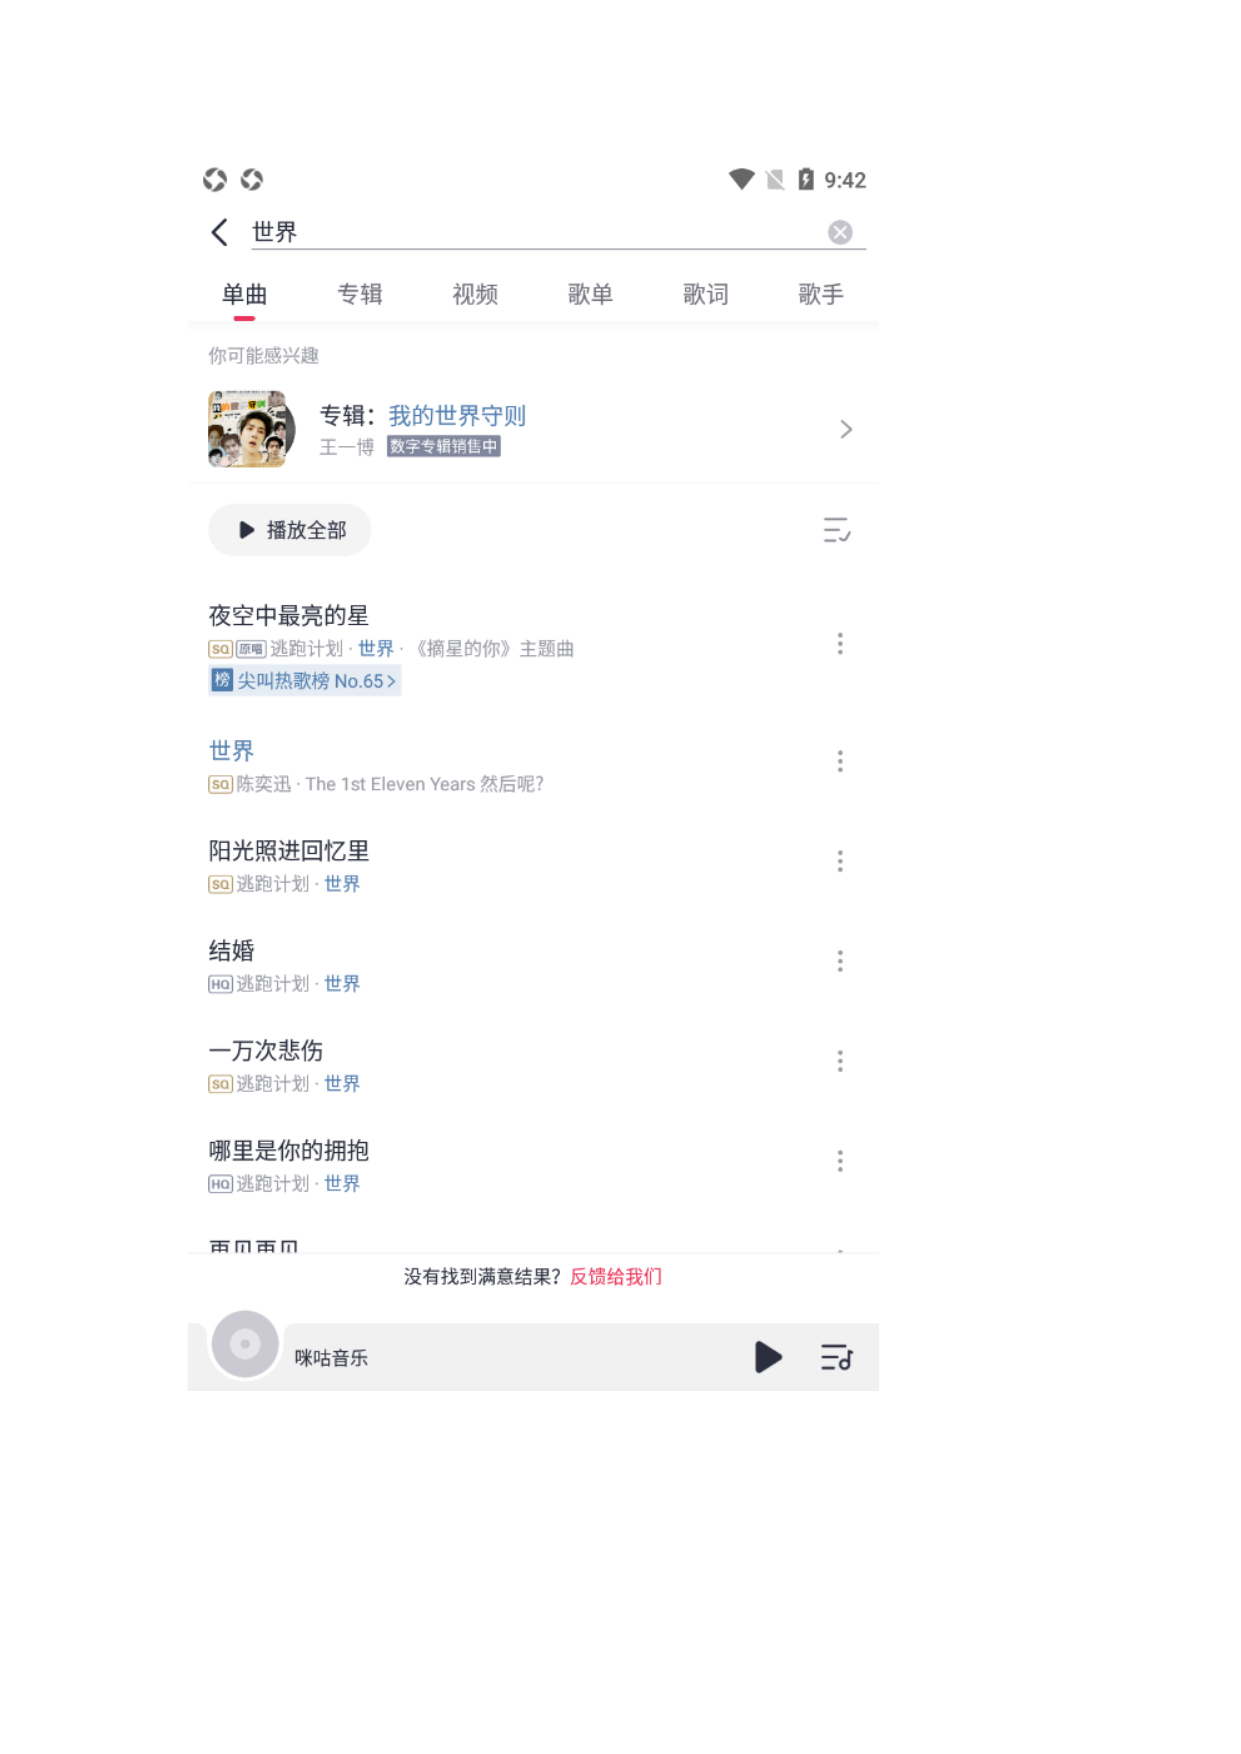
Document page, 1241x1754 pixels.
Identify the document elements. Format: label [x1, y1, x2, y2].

picture [187, 162, 879, 1391]
